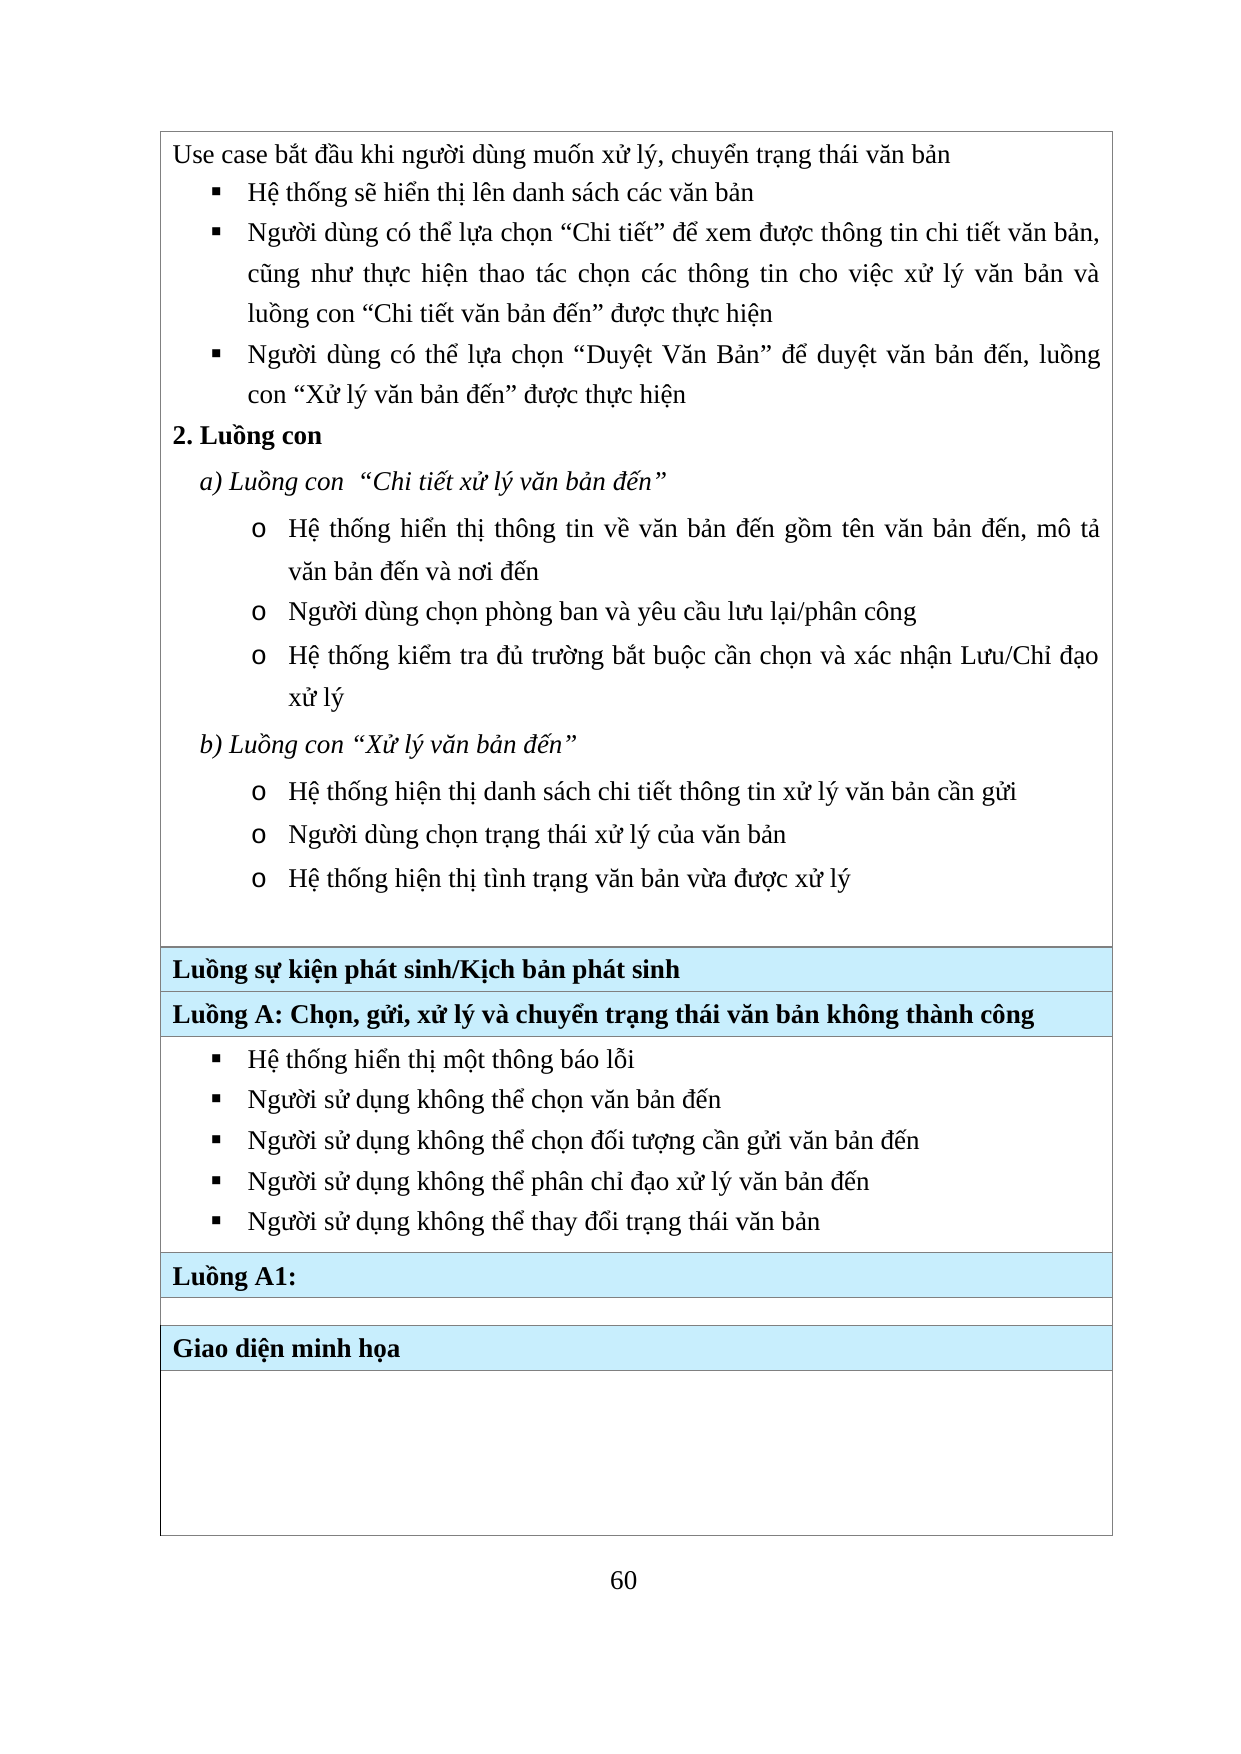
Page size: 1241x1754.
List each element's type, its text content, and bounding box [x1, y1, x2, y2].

table_cell Giao diện minh họa [161, 1326, 1112, 1370]
table_cell [161, 1298, 1112, 1325]
table_cell Luồng sự kiện phát sinh/Kịch bản phát sinh [161, 948, 1112, 991]
table_cell Hệ thống hiển thị một thông báo lỗi Người sử dụng không thể chọn văn bản đến Người sử dụng không thể chọn đối tượng cần gửi văn bản đến Người sử dụng không thể phân chỉ đạo xử lý văn bản đến Người sử dụng không thể thay đổi trạng thái văn bản [161, 1037, 1112, 1252]
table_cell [161, 1371, 1112, 1535]
table_cell Luồng A: Chọn, gửi, xử lý và chuyển trạng thái văn bản không thành công [161, 992, 1112, 1036]
table_cell Luồng A1: [161, 1253, 1112, 1297]
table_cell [161, 132, 1112, 946]
